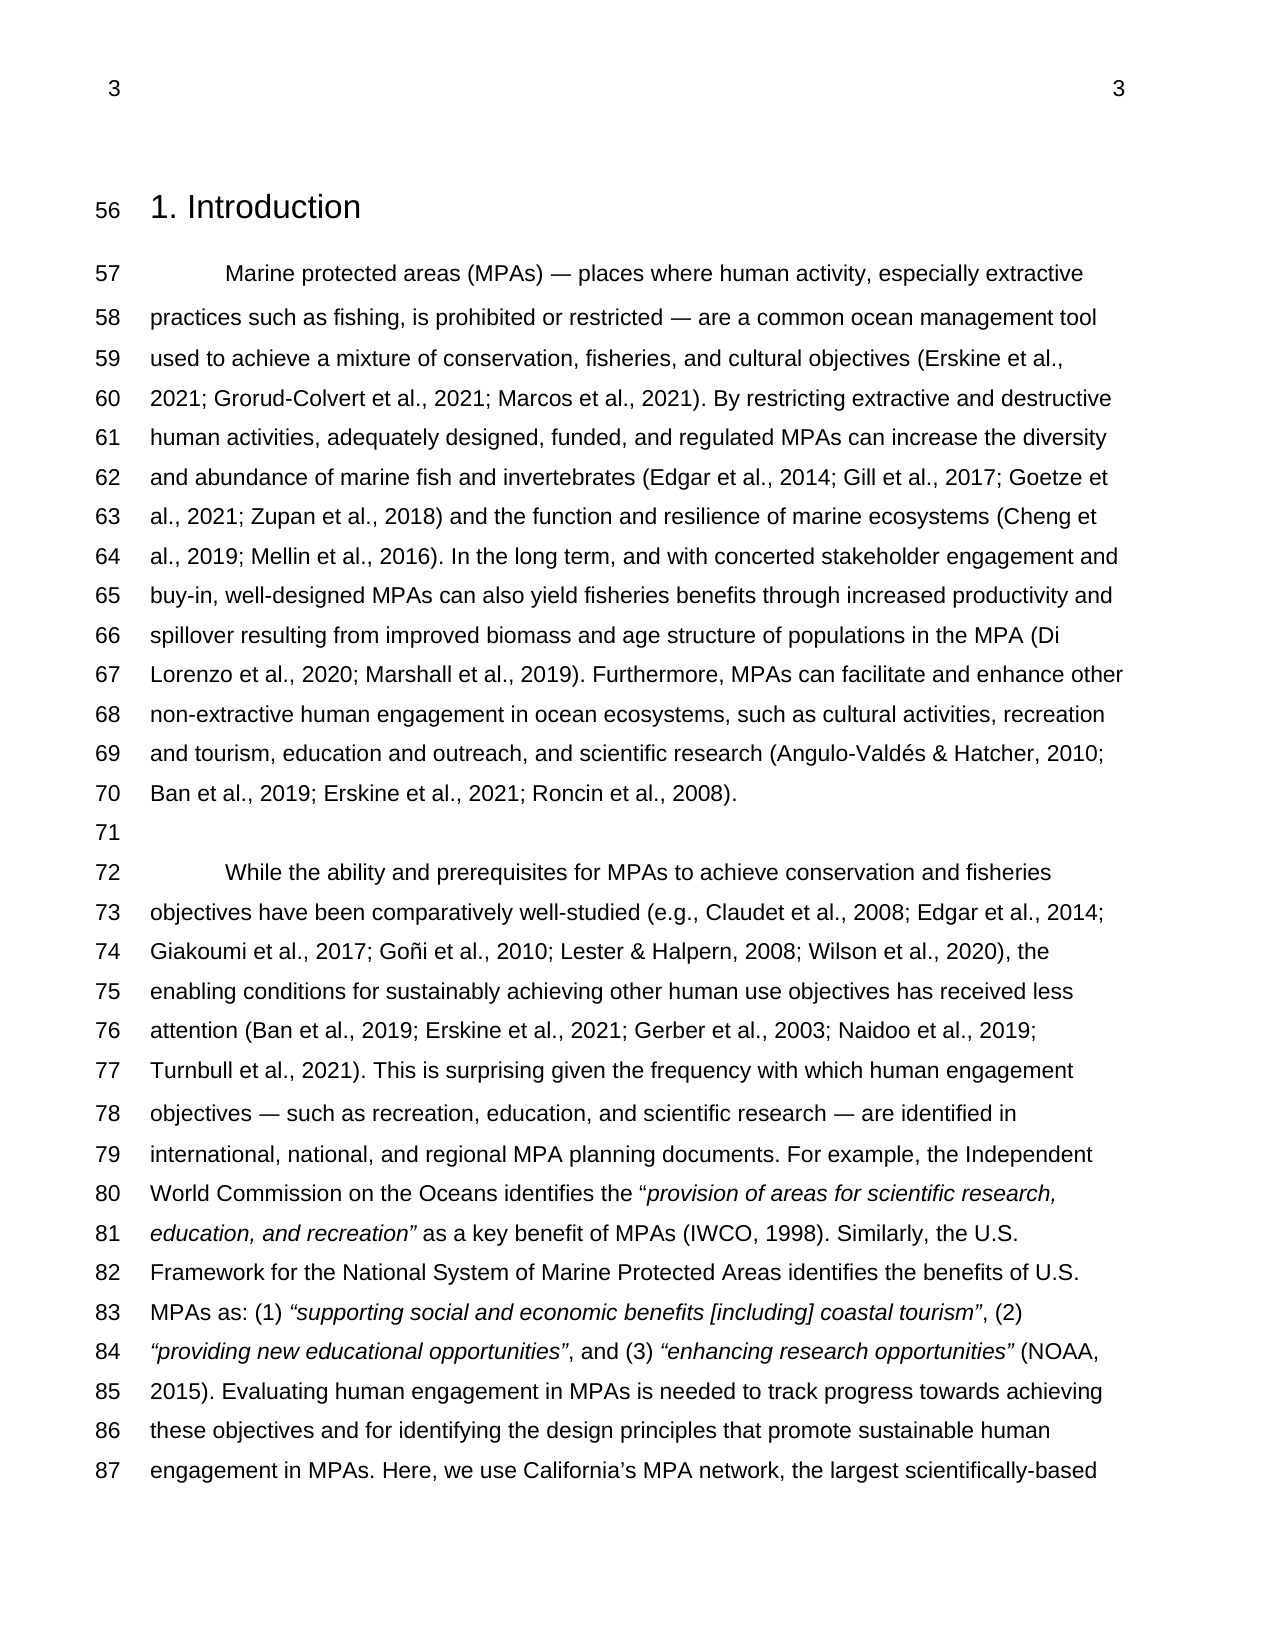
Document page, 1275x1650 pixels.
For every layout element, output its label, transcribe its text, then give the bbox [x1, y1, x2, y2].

subtitle 1. Introduction [150, 187, 1125, 226]
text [150, 859, 1125, 1483]
text Marine protected areas (MPAs) — places where human activity, especially extractive practices such as fishing, is prohibited or restricted — are a common ocean management tool used to achieve a mixture of conservation, fisheries, and cultural objectives (Erskine et al., 2021; Grorud-Colvert et al., 2021; Marcos et al., 2021). By restricting extractive and destructive human activities, adequately designed, funded, and regulated MPAs can increase the diversity and abundance of marine fish and invertebrates (Edgar et al., 2014; Gill et al., 2017; Goetze et al., 2021; Zupan et al., 2018) and the function and resilience of marine ecosystems (Cheng et al., 2019; Mellin et al., 2016). In the long term, and with concerted stakeholder engagement and buy-in, well-designed MPAs can also yield fisheries benefits through increased productivity and spillover resulting from improved biomass and age structure of populations in the MPA (Di Lorenzo et al., 2020; Marshall et al., 2019). Furthermore, MPAs can facilitate and enhance other non-extractive human engagement in ocean ecosystems, such as cultural activities, recreation and tourism, education and outreach, and scientific research (Angulo-Valdés & Hatcher, 2010; Ban et al., 2019; Erskine et al., 2021; Roncin et al., 2008). [150, 258, 1125, 806]
